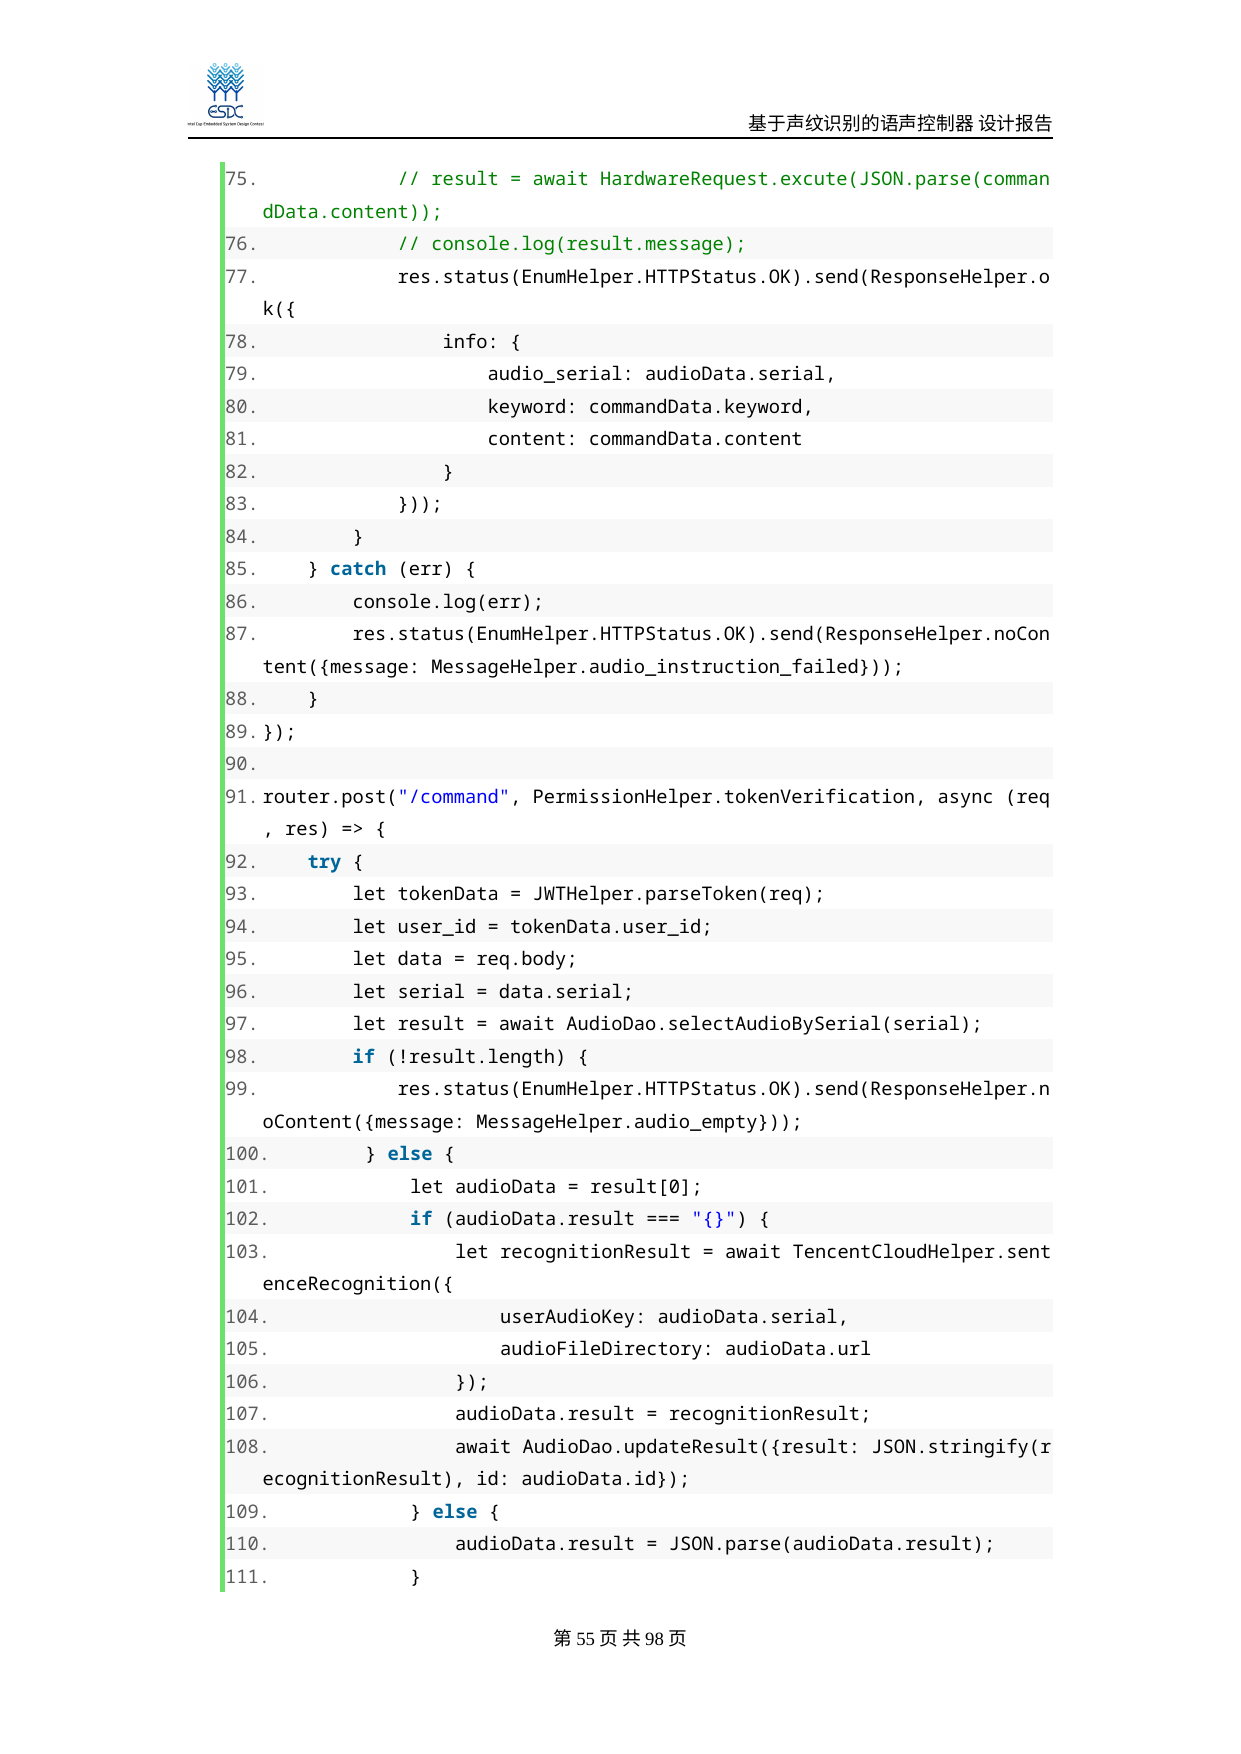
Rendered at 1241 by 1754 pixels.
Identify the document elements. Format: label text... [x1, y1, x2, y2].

list } [225, 1559, 1053, 1592]
list } [225, 454, 1053, 487]
list let tokenData = JWTHelper.parseToken(req); [225, 877, 1053, 909]
list } else { [225, 1494, 1053, 1527]
list audioFileDirectory: audioData.url [225, 1332, 1053, 1364]
list let recognitionResult = await TencentCloudHelper.sentenceRecognition({ [225, 1234, 1053, 1299]
list res.status(EnumHelper.HTTPStatus.OK).send(ResponseHelper.noContent({message: MessageHelper.audio_instruction_failed})); [225, 617, 1053, 682]
list } catch (err) { [225, 552, 1053, 584]
list keyword: commandData.keyword, [225, 389, 1053, 422]
list info: { [225, 324, 1053, 357]
list content: commandData.content [225, 422, 1053, 454]
list audio_serial: audioData.serial, [225, 357, 1053, 389]
list let result = await AudioDao.selectAudioBySerial(serial); [225, 1007, 1053, 1039]
list } else { [225, 1137, 1053, 1169]
list } [225, 682, 1053, 714]
list let serial = data.serial; [225, 974, 1053, 1007]
list audioData.result = recognitionResult; [225, 1397, 1053, 1429]
list await AudioDao.updateResult({result: JSON.stringify(recognitionResult), id: audioData.id}); [225, 1429, 1053, 1494]
list let data = req.body; [225, 942, 1053, 974]
list } [225, 519, 1053, 552]
list res.status(EnumHelper.HTTPStatus.OK).send(ResponseHelper.noContent({message: MessageHelper.audio_empty})); [225, 1072, 1053, 1137]
list userAudioKey: audioData.serial, [225, 1299, 1053, 1332]
list try { [225, 844, 1053, 877]
list let user_id = tokenData.user_id; [225, 909, 1053, 942]
list // result = await HardwareRequest.excute(JSON.parse(commandData.content)); [225, 162, 1053, 227]
list // console.log(result.message); [225, 227, 1053, 259]
picture [187, 63, 264, 126]
list res.status(EnumHelper.HTTPStatus.OK).send(ResponseHelper.ok({ [225, 259, 1053, 324]
list audioData.result = JSON.parse(audioData.result); [225, 1527, 1053, 1559]
list if (!result.length) { [225, 1039, 1053, 1072]
list console.log(err); [225, 584, 1053, 617]
list let audioData = result[0]; [225, 1169, 1053, 1202]
list if (audioData.result === "{}") { [225, 1202, 1053, 1234]
list }); [225, 1364, 1053, 1397]
list }); [225, 714, 1053, 747]
list })); [225, 487, 1053, 519]
list router.post("/command", PermissionHelper.tokenVerification, async (req, res) => { [225, 779, 1053, 844]
